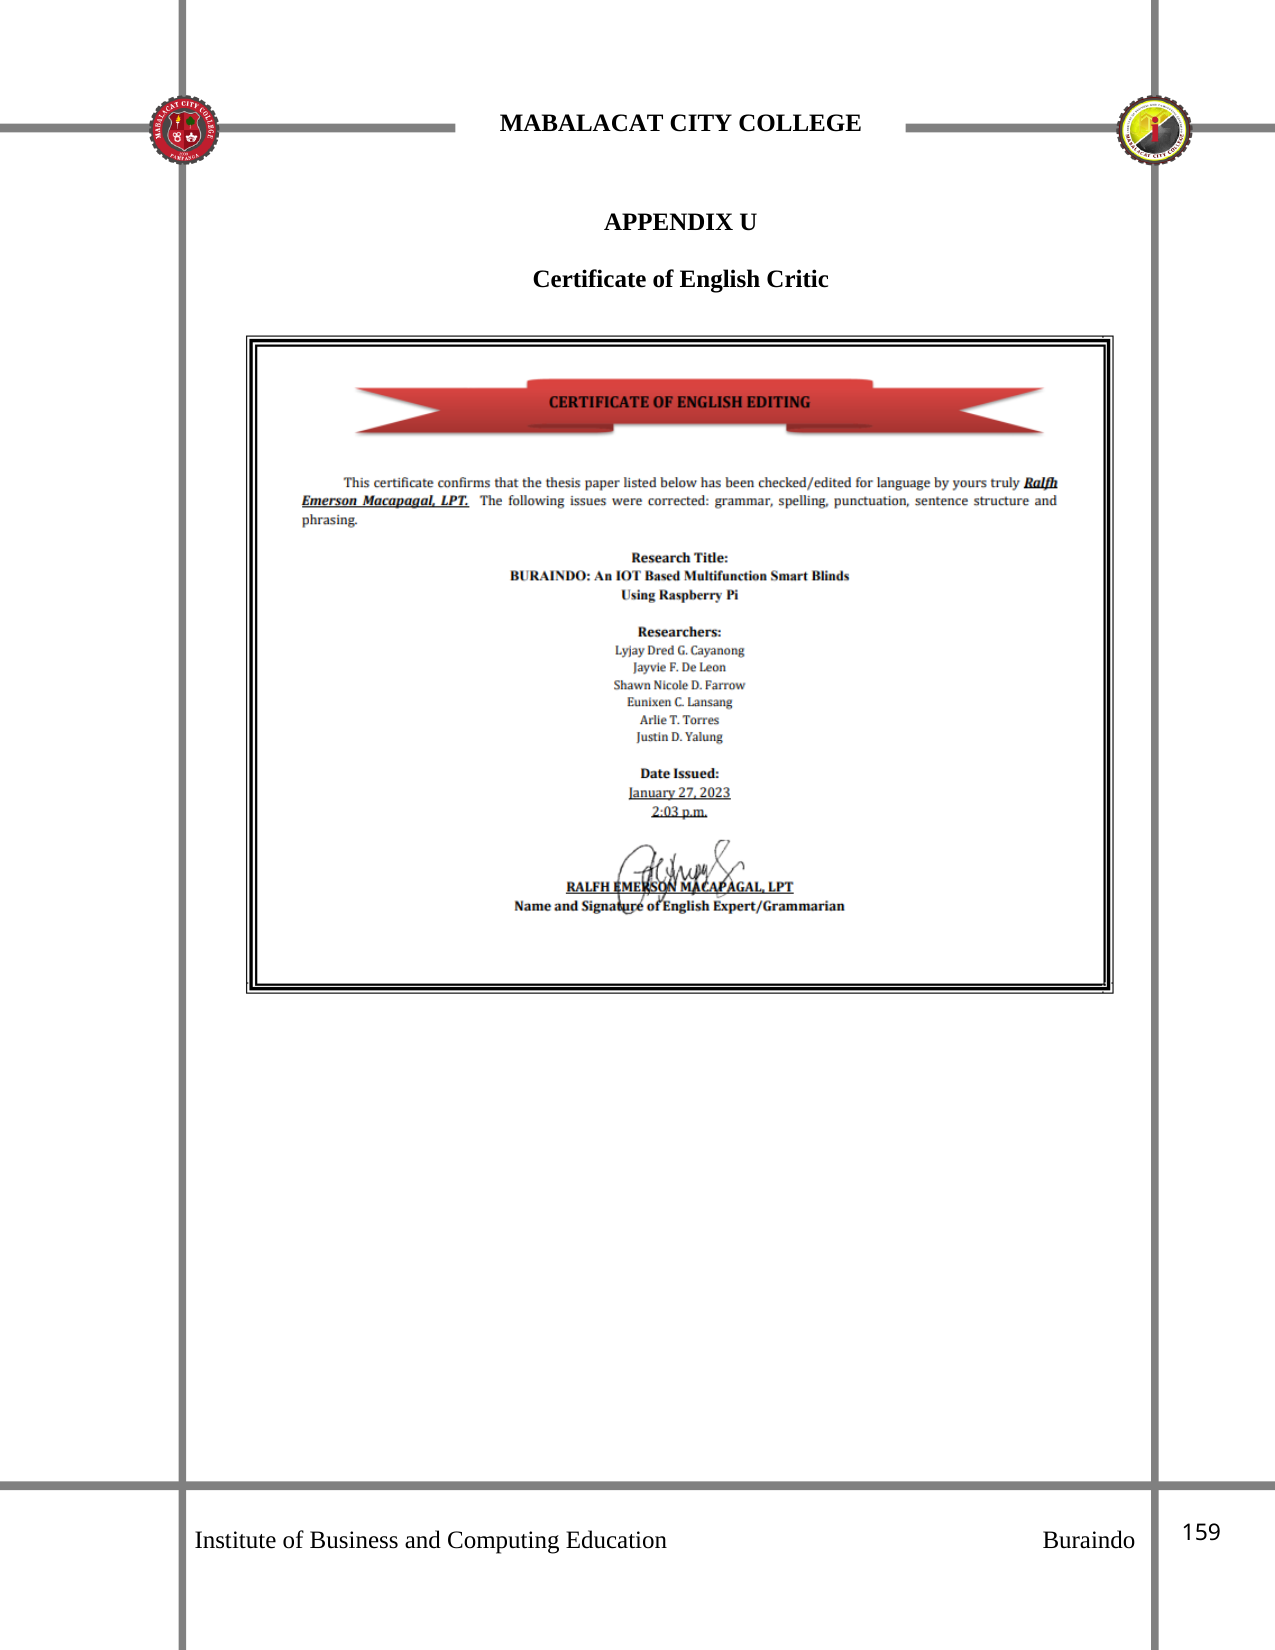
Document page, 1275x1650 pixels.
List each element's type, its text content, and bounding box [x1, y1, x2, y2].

text APPENDIX U [236, 207, 1125, 236]
picture [147, 92, 221, 167]
picture [236, 322, 1125, 1005]
picture [1114, 92, 1194, 168]
text Certificate of English Critic [236, 264, 1125, 293]
